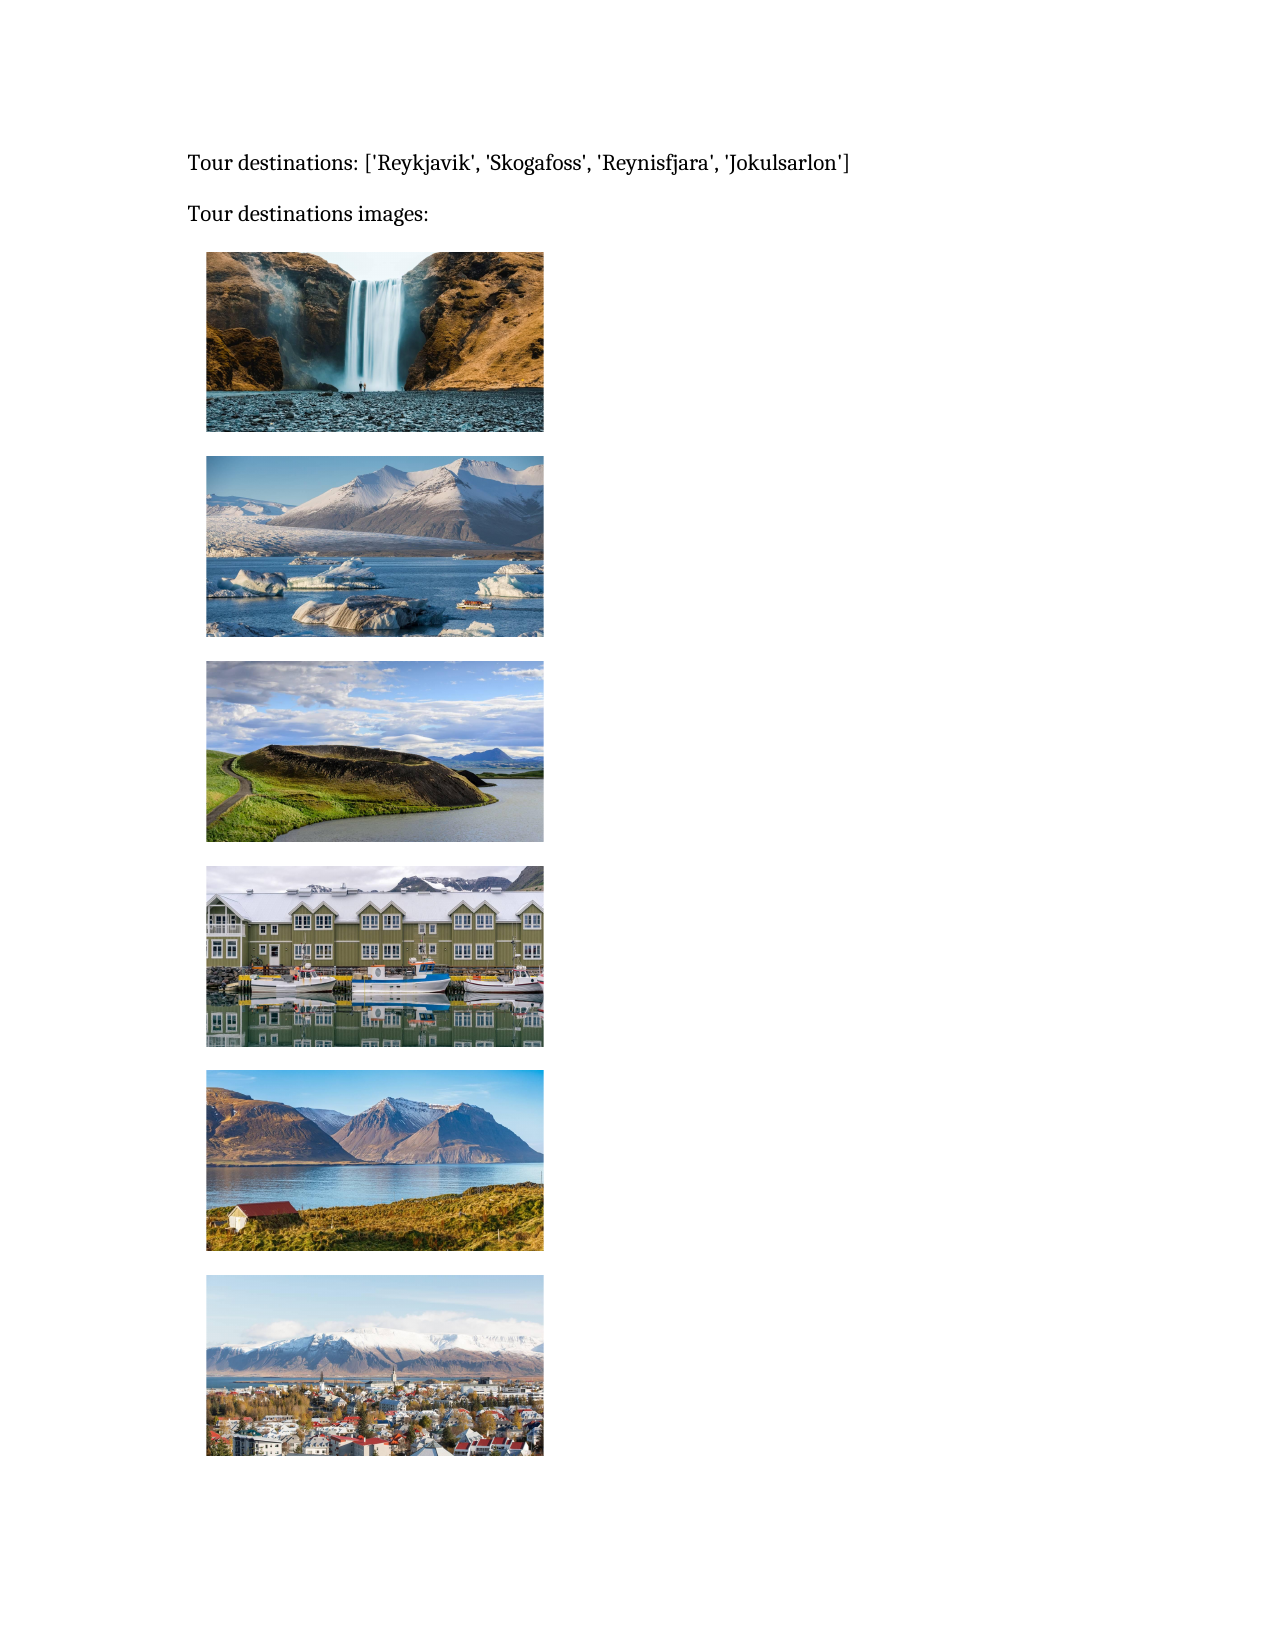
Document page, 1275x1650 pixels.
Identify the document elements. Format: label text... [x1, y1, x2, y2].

picture [206, 1070, 544, 1251]
picture [206, 866, 544, 1047]
picture [206, 456, 544, 637]
picture [206, 252, 544, 432]
picture [206, 661, 544, 842]
picture [206, 1275, 544, 1456]
text Tour destinations: ['Reykjavik', 'Skogafoss', 'Reynisfjara', 'Jokulsarlon'] [187, 150, 1087, 176]
text Tour destinations images: [187, 201, 1087, 227]
